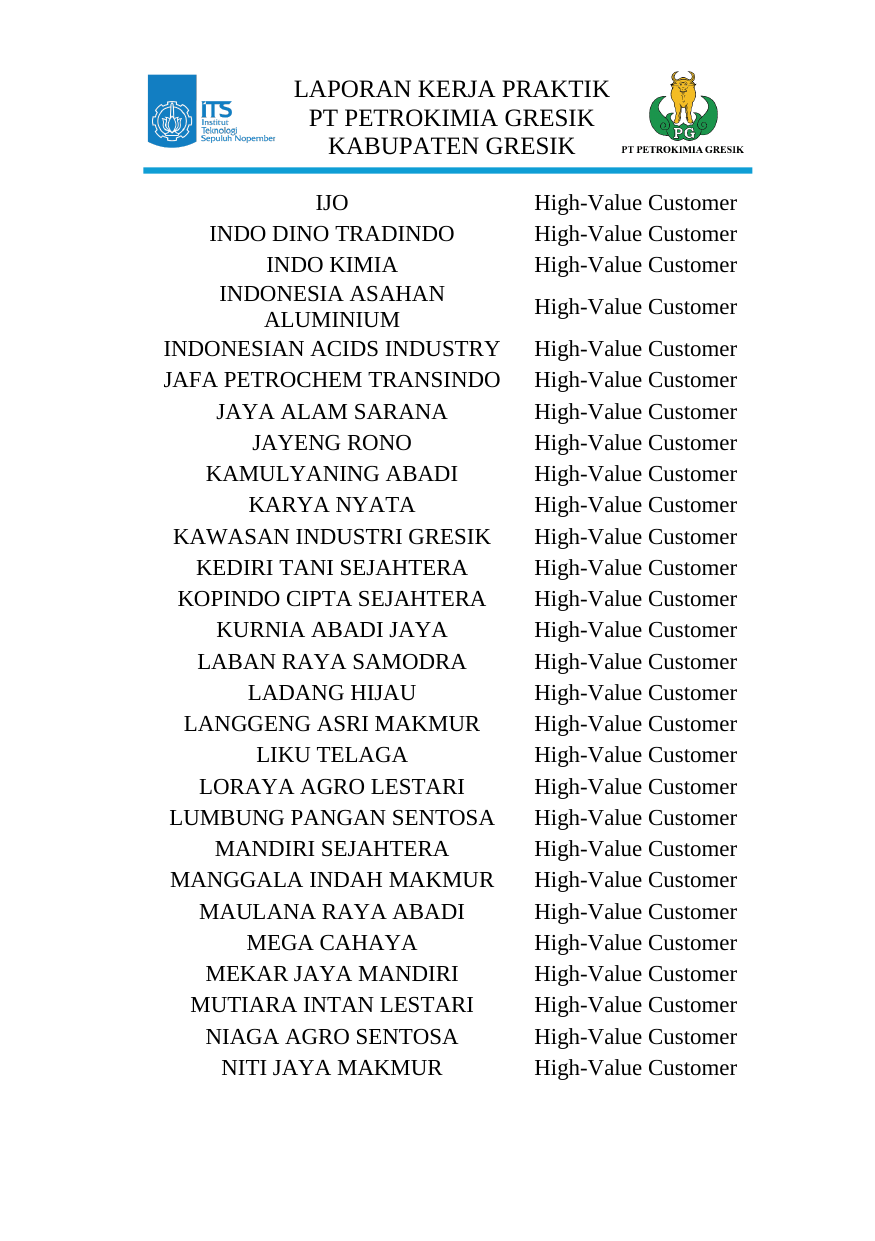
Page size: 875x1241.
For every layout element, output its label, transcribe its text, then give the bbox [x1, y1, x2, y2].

table_cell INDO KIMIA [148, 249, 516, 280]
table_cell LABAN RAYA SAMODRA [148, 645, 516, 677]
table_cell MANDIRI SEJAHTERA [148, 833, 516, 864]
table_cell KAWASAN INDUSTRI GRESIK [148, 520, 516, 552]
table_cell KEDIRI TANI SEJAHTERA [148, 552, 516, 583]
table_cell KOPINDO CIPTA SEJAHTERA [148, 583, 516, 614]
table_cell MAULANA RAYA ABADI [148, 895, 516, 927]
table_cell High-Value Customer [516, 677, 755, 708]
table_cell High-Value Customer [516, 614, 755, 645]
table_cell High-Value Customer [516, 770, 755, 802]
table_cell JAYA ALAM SARANA [148, 395, 516, 427]
table_cell MEGA CAHAYA [148, 927, 516, 958]
table_cell MEKAR JAYA MANDIRI [148, 958, 516, 989]
table_cell High-Value Customer [516, 583, 755, 614]
table_cell INDO DINO TRADINDO [148, 218, 516, 249]
table_cell High-Value Customer [516, 186, 755, 218]
table_cell High-Value Customer [516, 489, 755, 520]
table_cell High-Value Customer [516, 802, 755, 833]
table_cell High-Value Customer [516, 989, 755, 1020]
table_cell LUMBUNG PANGAN SENTOSA [148, 802, 516, 833]
table_cell High-Value Customer [516, 833, 755, 864]
table_cell High-Value Customer [516, 280, 755, 333]
table_cell High-Value Customer [516, 333, 755, 364]
table_cell High-Value Customer [516, 739, 755, 770]
table_cell JAFA PETROCHEM TRANSINDO [148, 364, 516, 395]
table_cell INDONESIAN ACIDS INDUSTRY [148, 333, 516, 364]
table_cell High-Value Customer [516, 708, 755, 739]
table_cell High-Value Customer [516, 895, 755, 927]
table_cell High-Value Customer [516, 958, 755, 989]
table_cell NIAGA AGRO SENTOSA [148, 1020, 516, 1052]
table_cell KAMULYANING ABADI [148, 458, 516, 489]
table_cell KARYA NYATA [148, 489, 516, 520]
table_cell High-Value Customer [516, 645, 755, 677]
table_cell MUTIARA INTAN LESTARI [148, 989, 516, 1020]
table_cell IJO [148, 186, 516, 218]
table_cell LADANG HIJAU [148, 677, 516, 708]
table_cell High-Value Customer [516, 364, 755, 395]
picture [612, 67, 753, 158]
table_cell High-Value Customer [516, 395, 755, 427]
table_cell High-Value Customer [516, 1020, 755, 1052]
table_cell High-Value Customer [516, 520, 755, 552]
table_cell LORAYA AGRO LESTARI [148, 770, 516, 802]
table_cell MANGGALA INDAH MAKMUR [148, 864, 516, 895]
table_cell INDONESIA ASAHAN ALUMINIUM [148, 280, 516, 333]
table_cell High-Value Customer [516, 427, 755, 458]
table_cell High-Value Customer [516, 552, 755, 583]
table_cell NITI JAYA MAKMUR [148, 1052, 516, 1083]
table_cell High-Value Customer [516, 218, 755, 249]
table_cell KURNIA ABADI JAYA [148, 614, 516, 645]
table_cell High-Value Customer [516, 864, 755, 895]
picture [147, 74, 276, 148]
table_cell LANGGENG ASRI MAKMUR [148, 708, 516, 739]
table_cell High-Value Customer [516, 249, 755, 280]
table_cell LIKU TELAGA [148, 739, 516, 770]
table_cell High-Value Customer [516, 927, 755, 958]
table_cell JAYENG RONO [148, 427, 516, 458]
table_cell High-Value Customer [516, 1052, 755, 1083]
table_cell High-Value Customer [516, 458, 755, 489]
